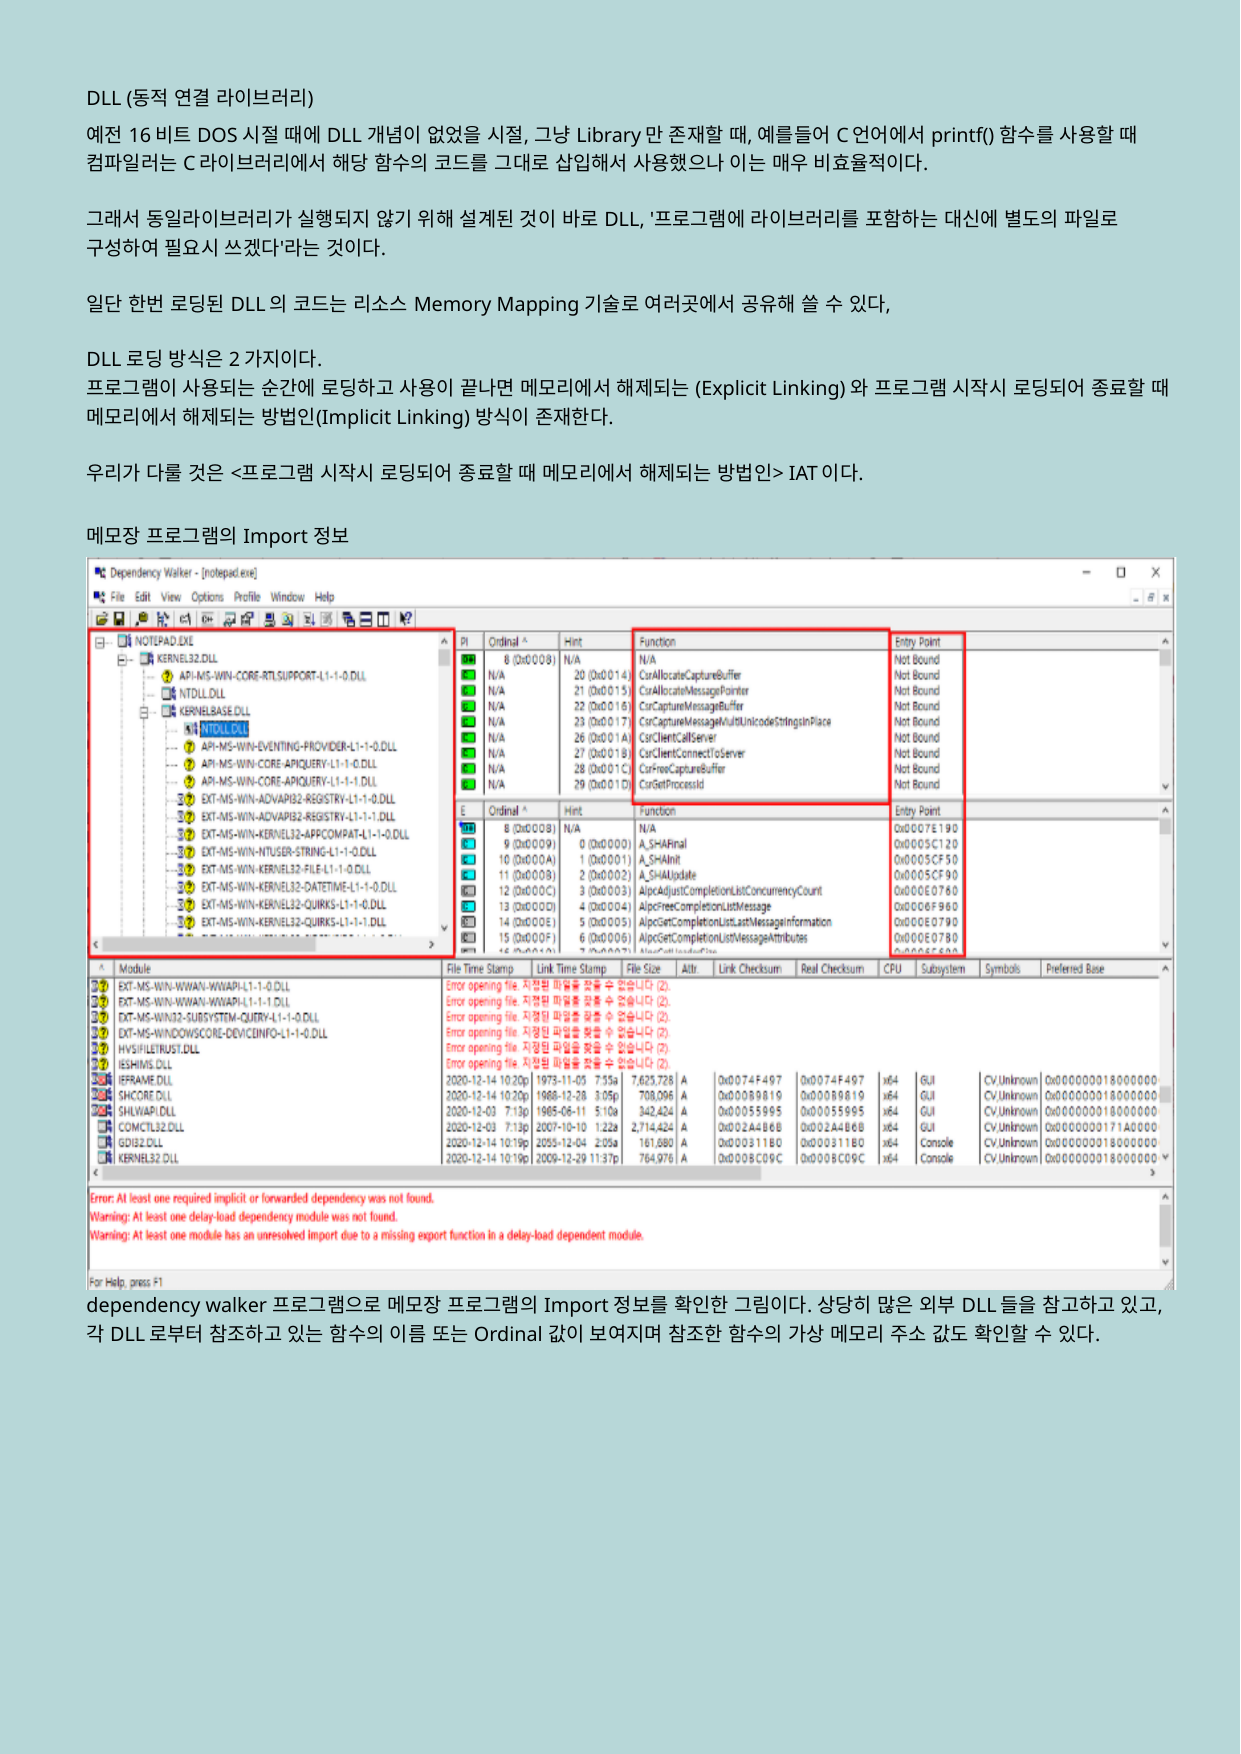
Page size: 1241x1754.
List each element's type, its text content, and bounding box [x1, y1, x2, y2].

picture [86, 557, 1177, 1290]
table_cell 메모장 프로그램의 Import 정보 [75, 513, 1188, 557]
table_cell DLL (동적 연결 라이브러리) [75, 75, 1188, 119]
table_cell 예전 16비트 DOS 시절 때에 DLL 개념이 없었을 시절, 그냥 Library만 존재할 때, 예를들어 C언어에서 printf() 함수를 사용할 때 컴파일러는 C라이브러리에서 해당 함수의 코드를 그대로 삽입해서 사용했으나 이는 매우 비효율적이다. 그래서 동일라이브러리가 실행되지 않기 위해 설계된 것이 바로 DLL, '프로그램에 라이브러리를 포함하는 대신에 별도의 파일로 구성하여 필요시 쓰겠다'라는 것이다. 일단 한번 로딩된 DLL의 코드는 리소스 Memory Mapping 기술로 여러곳에서 공유해 쓸 수 있다, DLL 로딩 방식은 2가지이다. 프로그램이 사용되는 순간에 로딩하고 사용이 끝나면 메모리에서 해제되는 (Explicit Linking) 와 프로그램 시작시 로딩되어 종료할 때 메모리에서 해제되는 방법인(Implicit Linking) 방식이 존재한다. 우리가 다룰 것은 <프로그램 시작시 로딩되어 종료할 때 메모리에서 해제되는 방법인> IAT이다. [75, 119, 1188, 513]
table_cell dependency walker 프로그램으로 메모장 프로그램의 Import 정보를 확인한 그림이다. 상당히 많은 외부 DLL들을 참고하고 있고, 각 DLL로부터 참조하고 있는 함수의 이름 또는 Ordinal 값이 보여지며 참조한 함수의 가상 메모리 주소 값도 확인할 수 있다. [75, 557, 1188, 1347]
